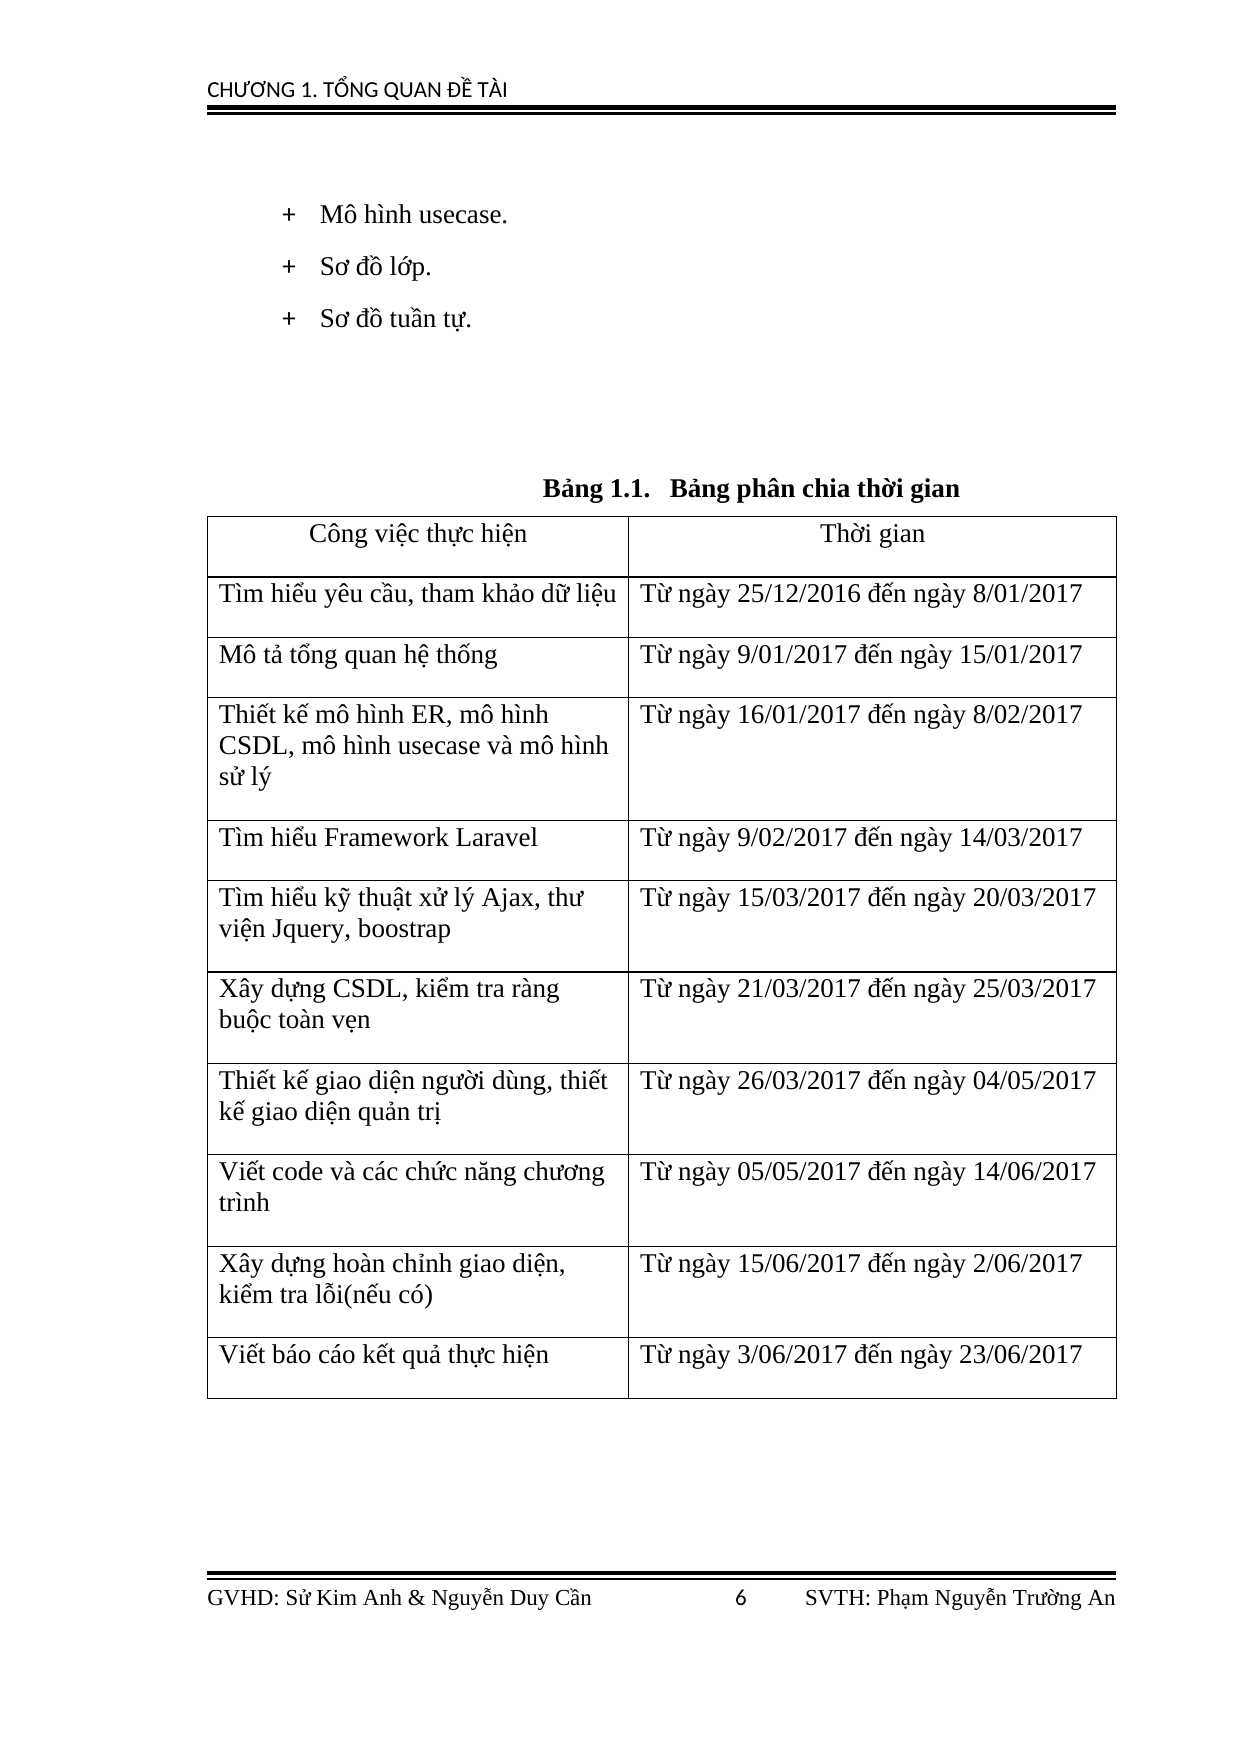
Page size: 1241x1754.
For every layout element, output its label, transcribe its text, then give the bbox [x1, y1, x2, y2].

table_cell Xây dựng CSDL, kiểm tra ràng buộc toàn vẹn [208, 973, 628, 1063]
table_cell Viết báo cáo kết quả thực hiện [208, 1338, 628, 1398]
table_cell Thiết kế giao diện người dùng, thiết kế giao diện quản trị [208, 1064, 628, 1154]
table_cell Từ ngày 15/03/2017 đến ngày 20/03/2017 [629, 881, 1116, 971]
table_cell Tìm hiểu kỹ thuật xử lý Ajax, thư viện Jquery, boostrap [208, 881, 628, 971]
table_cell Từ ngày 21/03/2017 đến ngày 25/03/2017 [629, 973, 1116, 1063]
table_header Công việc thực hiện [208, 517, 628, 576]
text Bảng phân chia thời gian [319, 472, 1116, 503]
table_cell Viết code và các chức năng chương trình [208, 1155, 628, 1246]
list Sơ đồ tuần tự. [282, 301, 1116, 334]
table_cell Xây dựng hoàn chỉnh giao diện, kiểm tra lỗi(nếu có) [208, 1247, 628, 1337]
table_cell Từ ngày 26/03/2017 đến ngày 04/05/2017 [629, 1064, 1116, 1154]
table_header Thời gian [629, 517, 1116, 576]
table_cell Từ ngày 25/12/2016 đến ngày 8/01/2017 [629, 578, 1116, 637]
table_cell Từ ngày 3/06/2017 đến ngày 23/06/2017 [629, 1338, 1116, 1398]
list Mô hình usecase. [282, 197, 1116, 230]
table_cell Từ ngày 16/01/2017 đến ngày 8/02/2017 [629, 698, 1116, 820]
table_cell Mô tả tổng quan hệ thống [208, 638, 628, 697]
table_cell Từ ngày 05/05/2017 đến ngày 14/06/2017 [629, 1155, 1116, 1246]
table_cell Tìm hiểu yêu cầu, tham khảo dữ liệu [208, 578, 628, 637]
list Sơ đồ lớp. [282, 249, 1116, 282]
table_cell Tìm hiểu Framework Laravel [208, 821, 628, 880]
table_cell Từ ngày 9/01/2017 đến ngày 15/01/2017 [629, 638, 1116, 697]
table_cell Thiết kế mô hình ER, mô hình CSDL, mô hình usecase và mô hình sử lý [208, 698, 628, 820]
table_cell Từ ngày 15/06/2017 đến ngày 2/06/2017 [629, 1247, 1116, 1337]
table_cell Từ ngày 9/02/2017 đến ngày 14/03/2017 [629, 821, 1116, 880]
